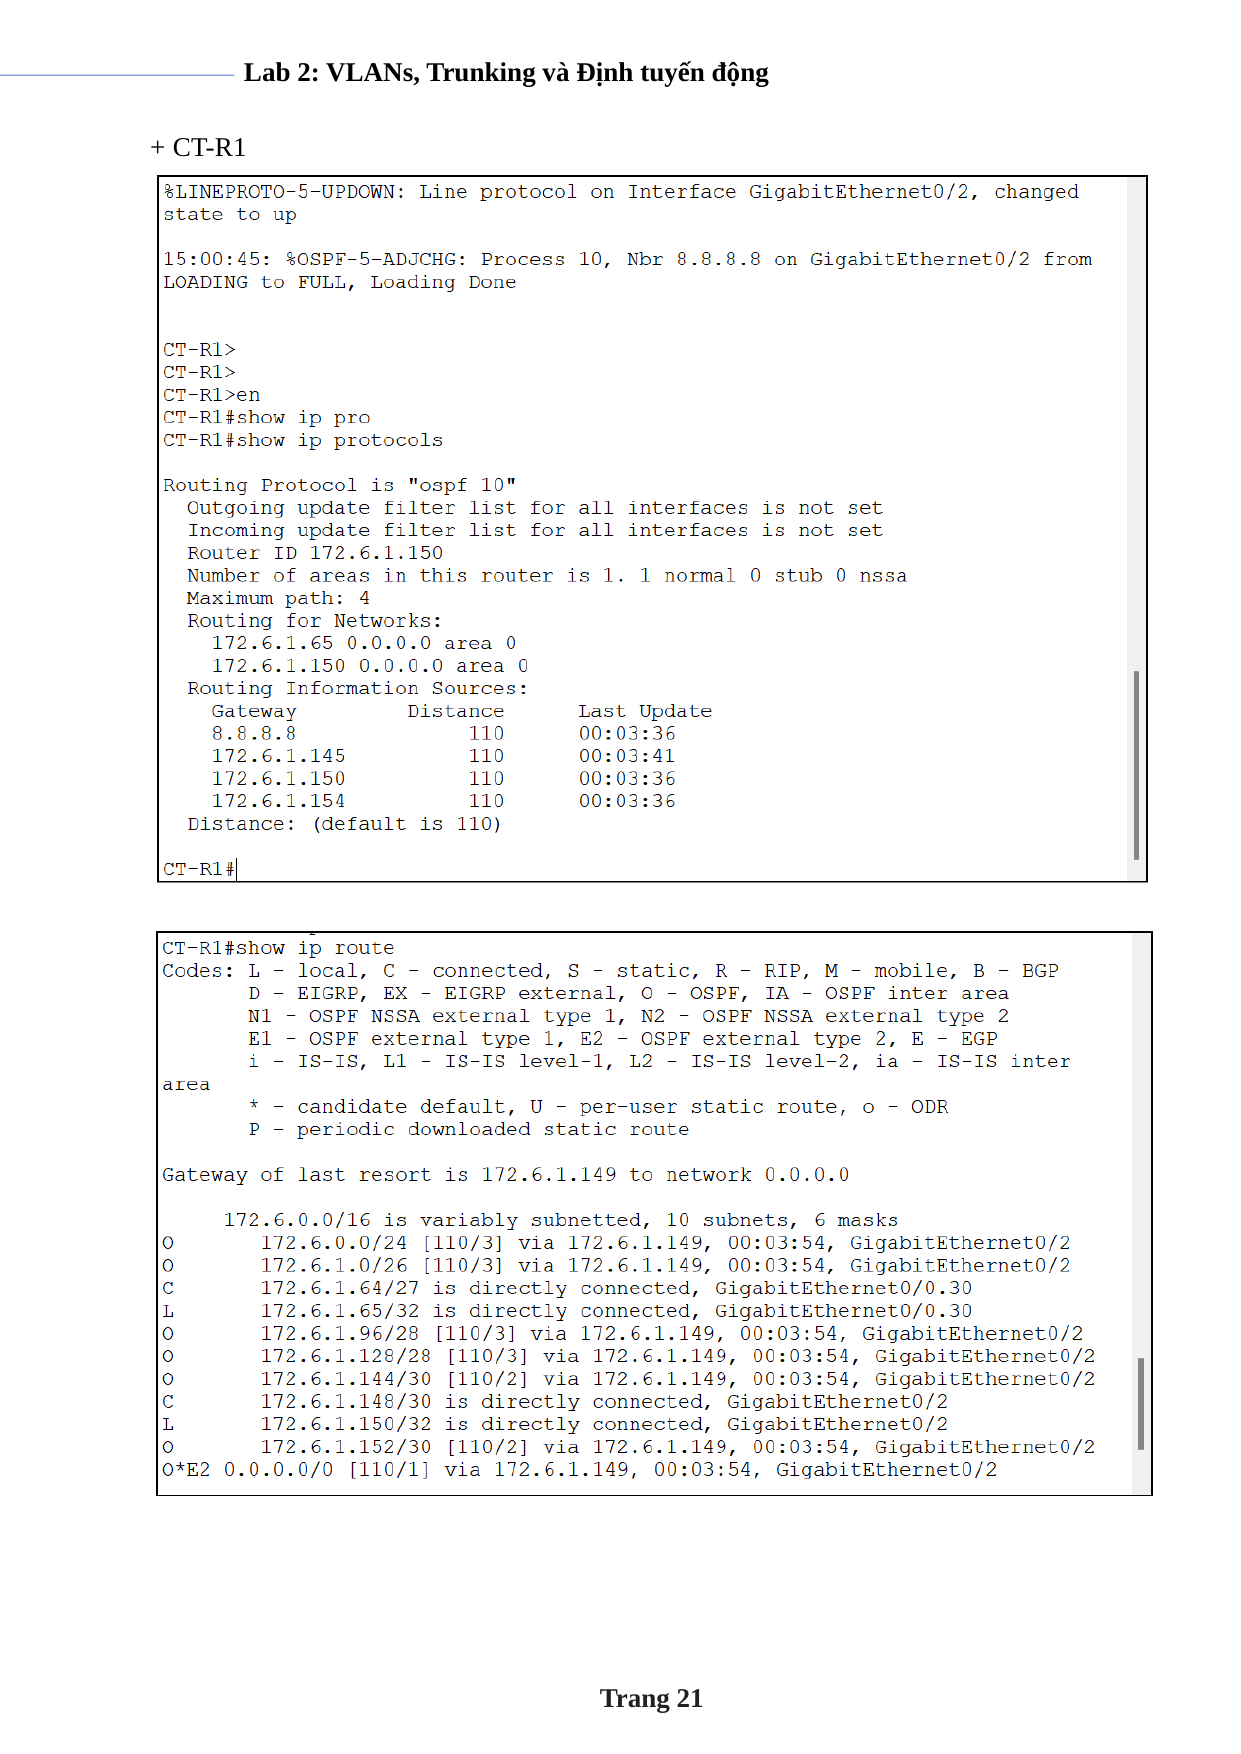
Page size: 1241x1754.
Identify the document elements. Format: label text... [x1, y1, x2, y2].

picture [150, 926, 1154, 1496]
picture [150, 168, 1154, 883]
text + CT-R1 [150, 131, 1153, 162]
